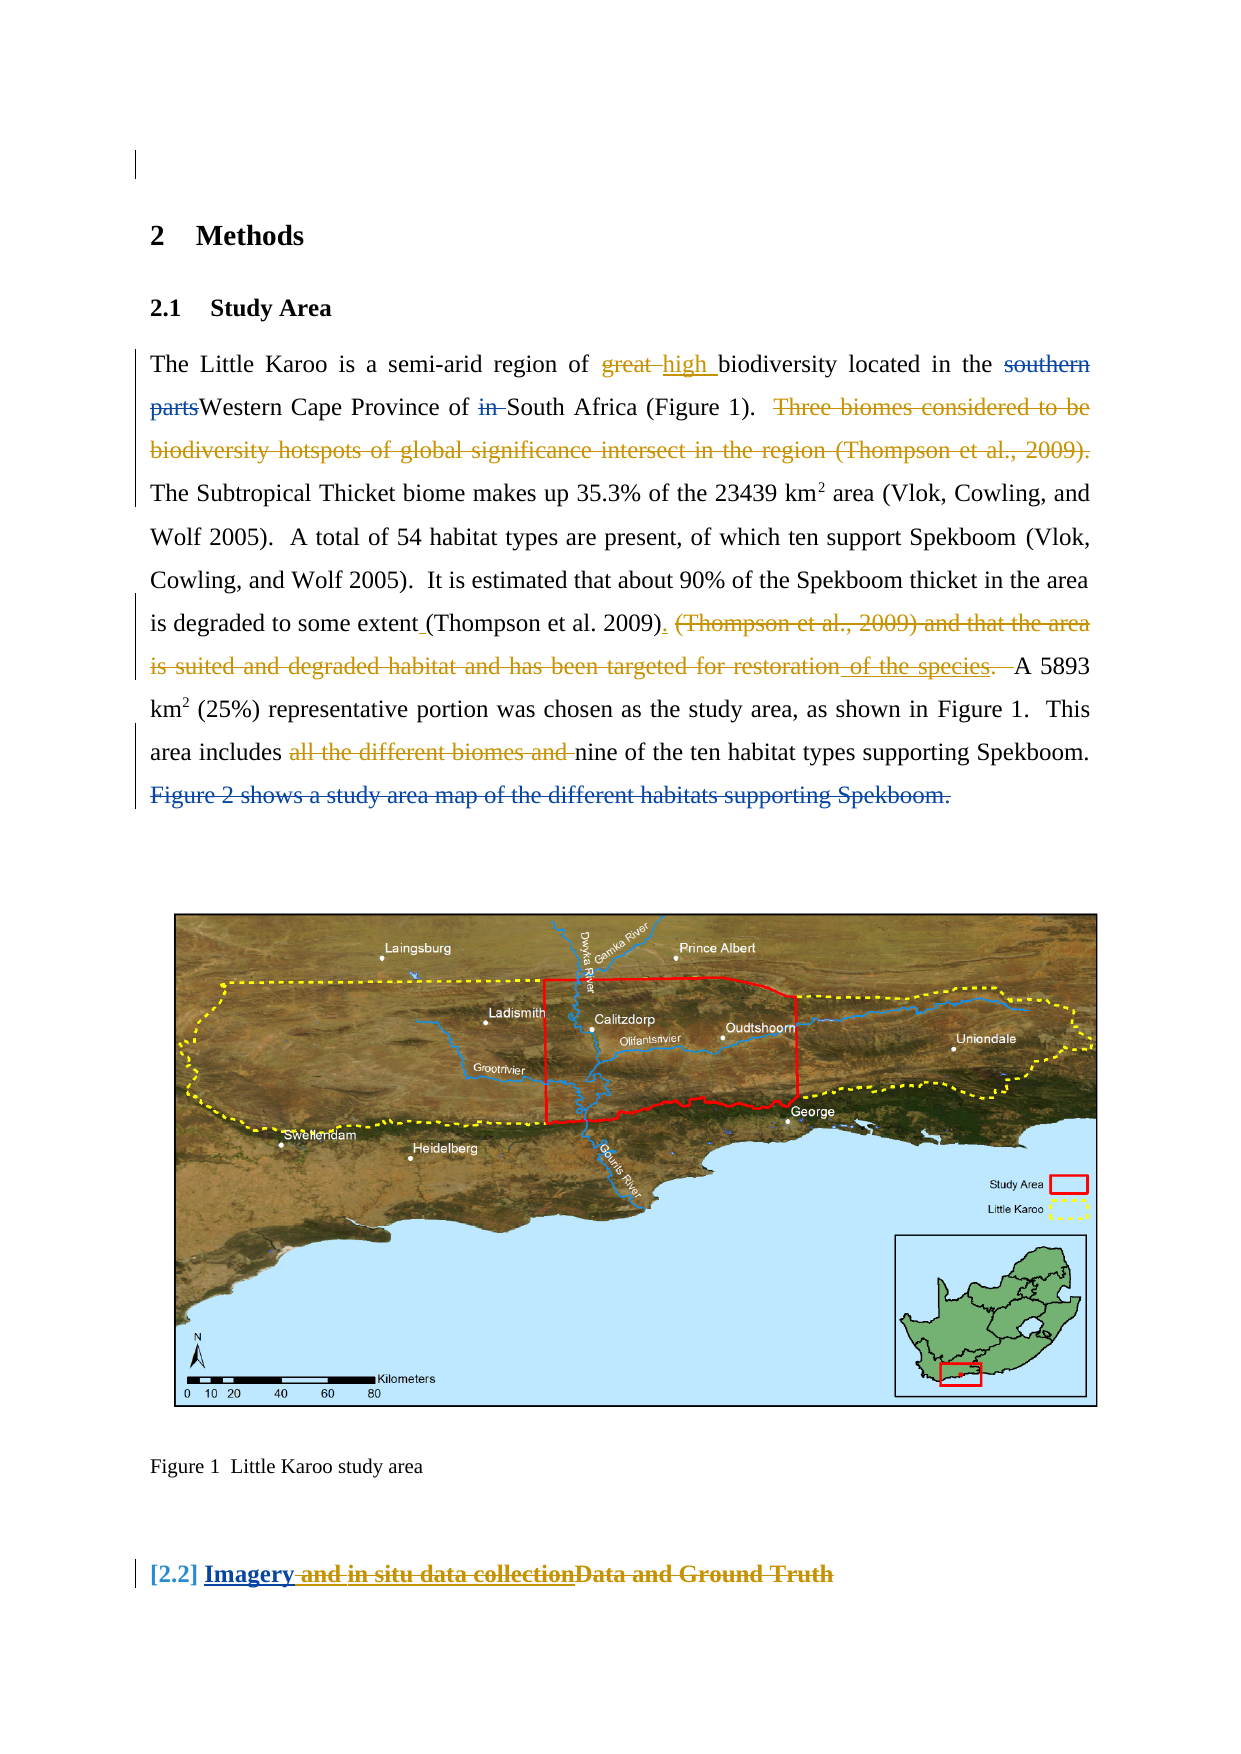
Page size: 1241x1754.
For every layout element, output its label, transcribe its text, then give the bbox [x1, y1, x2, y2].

subtitle Study Area [150, 293, 1090, 322]
subtitle Methods [150, 218, 1090, 252]
text Figure 1 Little Karoo study area [150, 1454, 1090, 1478]
picture [150, 891, 1124, 1428]
text The Little Karoo is a semi-arid region of biodiversity located in the Western Cape Province of South Africa (Figure 1). The Subtropical Thicket biome makes up 35.3% of the 23439 km2 area (Vlok, Cowling, and Wolf 2005). A total of 54 habitat types are present, of which ten support Spekboom (Vlok, Cowling, and Wolf 2005). It is estimated that about 90% of the Spekboom thicket in the area is degraded to some extent(Thompson et al. 2009) A 5893 km2 (25%) representative portion was chosen as the study area, as shown in Figure 1. This area includes nine of the ten habitat types supporting Spekboom. [150, 349, 1090, 451]
text The Little Karoo is a semi-arid region of biodiversity located in the Western Cape Province of South Africa (Figure 1). The Subtropical Thicket biome makes up 35.3% of the 23439 km2 area (Vlok, Cowling, and Wolf 2005). A total of 54 habitat types are present, of which ten support Spekboom (Vlok, Cowling, and Wolf 2005). It is estimated that about 90% of the Spekboom thicket in the area is degraded to some extent(Thompson et al. 2009) A 5893 km2 (25%) representative portion was chosen as the study area, as shown in Figure 1. This area includes nine of the ten habitat types supporting Spekboom. [150, 452, 1090, 809]
